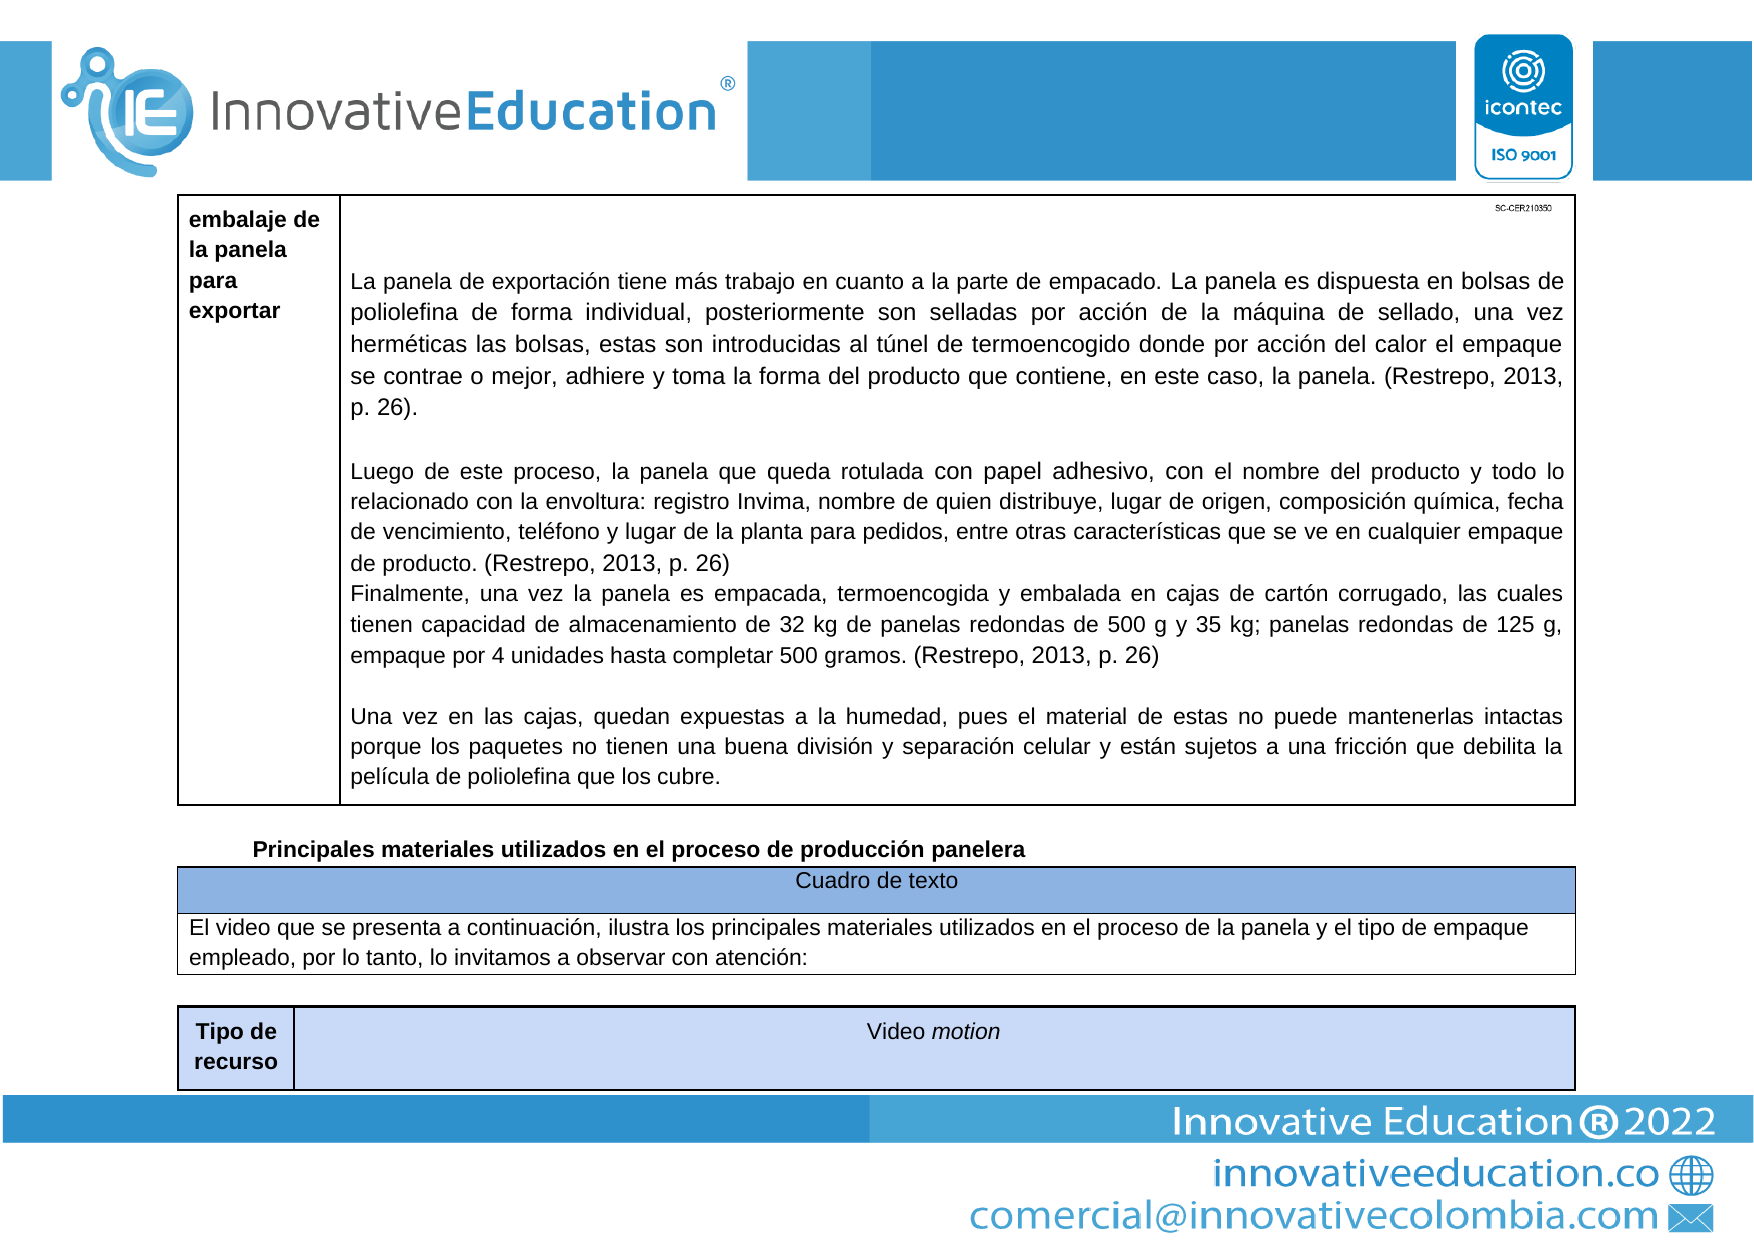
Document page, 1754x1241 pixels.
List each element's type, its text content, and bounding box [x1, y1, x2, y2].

table_cell El video que se presenta a continuación, ilustra los principales materiales utilizados en el proceso de la panela y el tipo de empaque empleado, por lo tanto, lo invitamos a observar con atención: [178, 914, 1575, 974]
picture [1471, 32, 1576, 194]
table_header Cuadro de texto [178, 868, 1575, 913]
picture [2, 1093, 1754, 1239]
table_header Tipo de recurso [179, 1008, 293, 1089]
table_cell Empaque y embalaje de la panela para exportar [179, 196, 339, 804]
table_header Video motion [295, 1008, 1574, 1089]
text Principales materiales utilizados en el proceso de producción panelera [177, 836, 1577, 863]
picture [0, 28, 1456, 194]
picture [1593, 28, 1752, 194]
